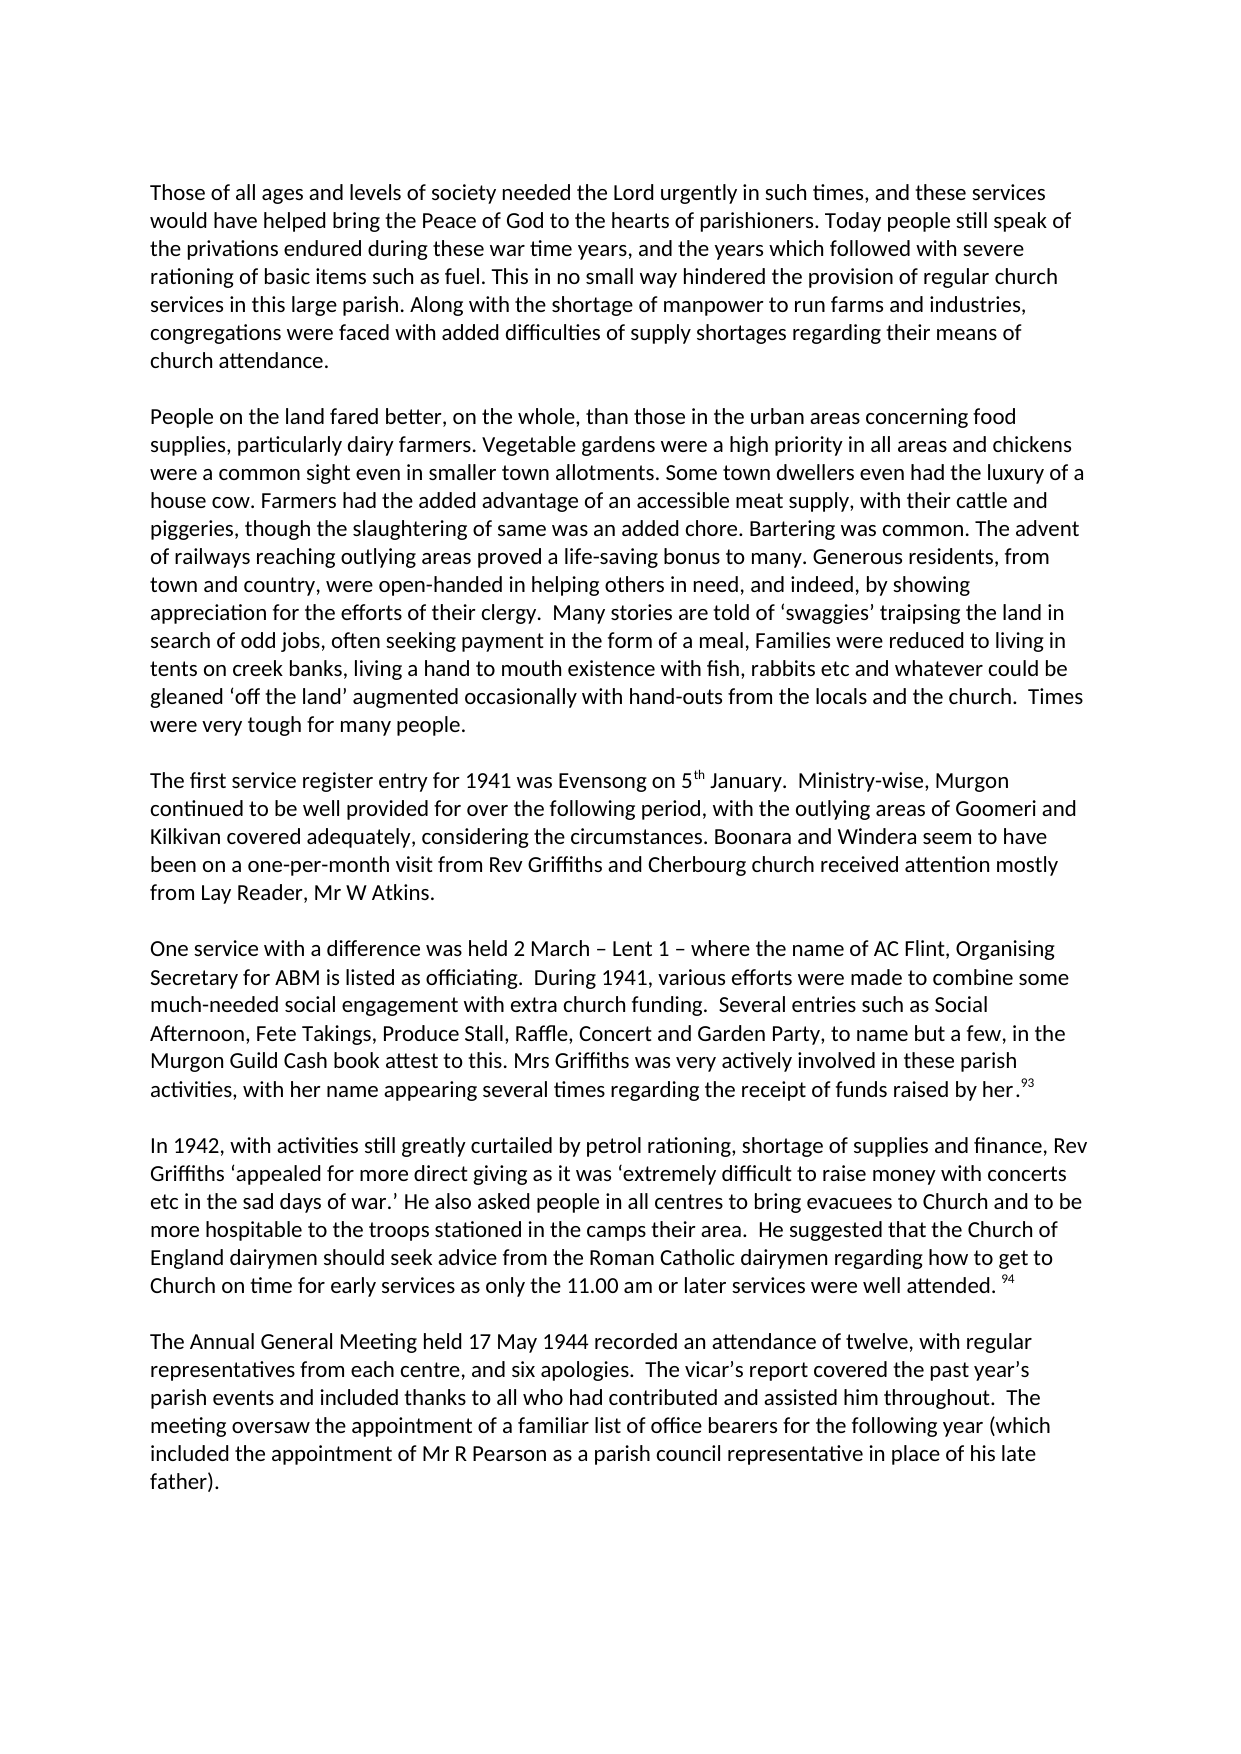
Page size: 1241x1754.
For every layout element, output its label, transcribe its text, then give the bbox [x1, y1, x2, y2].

text One service with a difference was held 2 March – Lent 1 – where the name of AC Flint, Organising Secretary for ABM is listed as officiating. During 1941, various efforts were made to combine some much-needed social engagement with extra church funding. Several entries such as Social Afternoon, Fete Takings, Produce Stall, Raffle, Concert and Garden Party, to name but a few, in the Murgon Guild Cash book attest to this. Mrs Griffiths was very actively involved in these parish activities, with her name appearing several times regarding the receipt of funds raised by her. [150, 934, 1090, 1103]
text People on the land fared better, on the whole, than those in the urban areas concerning food supplies, particularly dairy farmers. Vegetable gardens were a high priority in all areas and chickens were a common sight even in smaller town allotments. Some town dwellers even had the luxury of a house cow. Farmers had the added advantage of an accessible meat supply, with their cattle and piggeries, though the slaughtering of same was an added chore. Bartering was common. The advent of railways reaching outlying areas proved a life-saving bonus to many. Generous residents, from town and country, were open-handed in helping others in need, and indeed, by showing appreciation for the efforts of their clergy. Many stories are told of ‘swaggies’ traipsing the land in search of odd jobs, often seeking payment in the form of a meal, Families were reduced to living in tents on creek banks, living a hand to mouth existence with fish, rabbits etc and whatever could be gleaned ‘off the land’ augmented occasionally with hand-outs from the locals and the church. Times were very tough for many people. [150, 402, 1090, 738]
text The Annual General Meeting held 17 May 1944 recorded an attendance of twelve, with regular representatives from each centre, and six apologies. The vicar’s report covered the past year’s parish events and included thanks to all who had contributed and assisted him throughout. The meeting oversaw the appointment of a familiar list of office bearers for the following year (which included the appointment of Mr R Pearson as a parish council representative in place of his late father). [150, 1327, 1090, 1495]
text In 1942, with activities still greatly curtailed by petrol rationing, shortage of supplies and finance, Rev Griffiths ‘appealed for more direct giving as it was ‘extremely difficult to raise money with concerts etc in the sad days of war.’ He also asked people in all centres to bring evacuees to Church and to be more hospitable to the troops stationed in the camps their area. He suggested that the Church of England dairymen should seek advice from the Roman Catholic dairymen regarding how to get to Church on time for early services as only the 11.00 am or later services were well attended. [150, 1131, 1090, 1299]
text The first service register entry for 1941 was Evensong on 5th January. Ministry-wise, Murgon continued to be well provided for over the following period, with the outlying areas of Goomeri and Kilkivan covered adequately, considering the circumstances. Boonara and Windera seem to have been on a one-per-month visit from Rev Griffiths and Cherbourg church received attention mostly from Lay Reader, Mr W Atkins. [150, 766, 1090, 907]
text Those of all ages and levels of society needed the Lord urgently in such times, and these services would have helped bring the Peace of God to the hearts of parishioners. Today people still speak of the privations endured during these war time years, and the years which followed with severe rationing of basic items such as fuel. This in no small way hindered the provision of regular church services in this large parish. Along with the shortage of manpower to run farms and industries, congregations were faced with added difficulties of supply shortages regarding their means of church attendance. [150, 178, 1090, 374]
